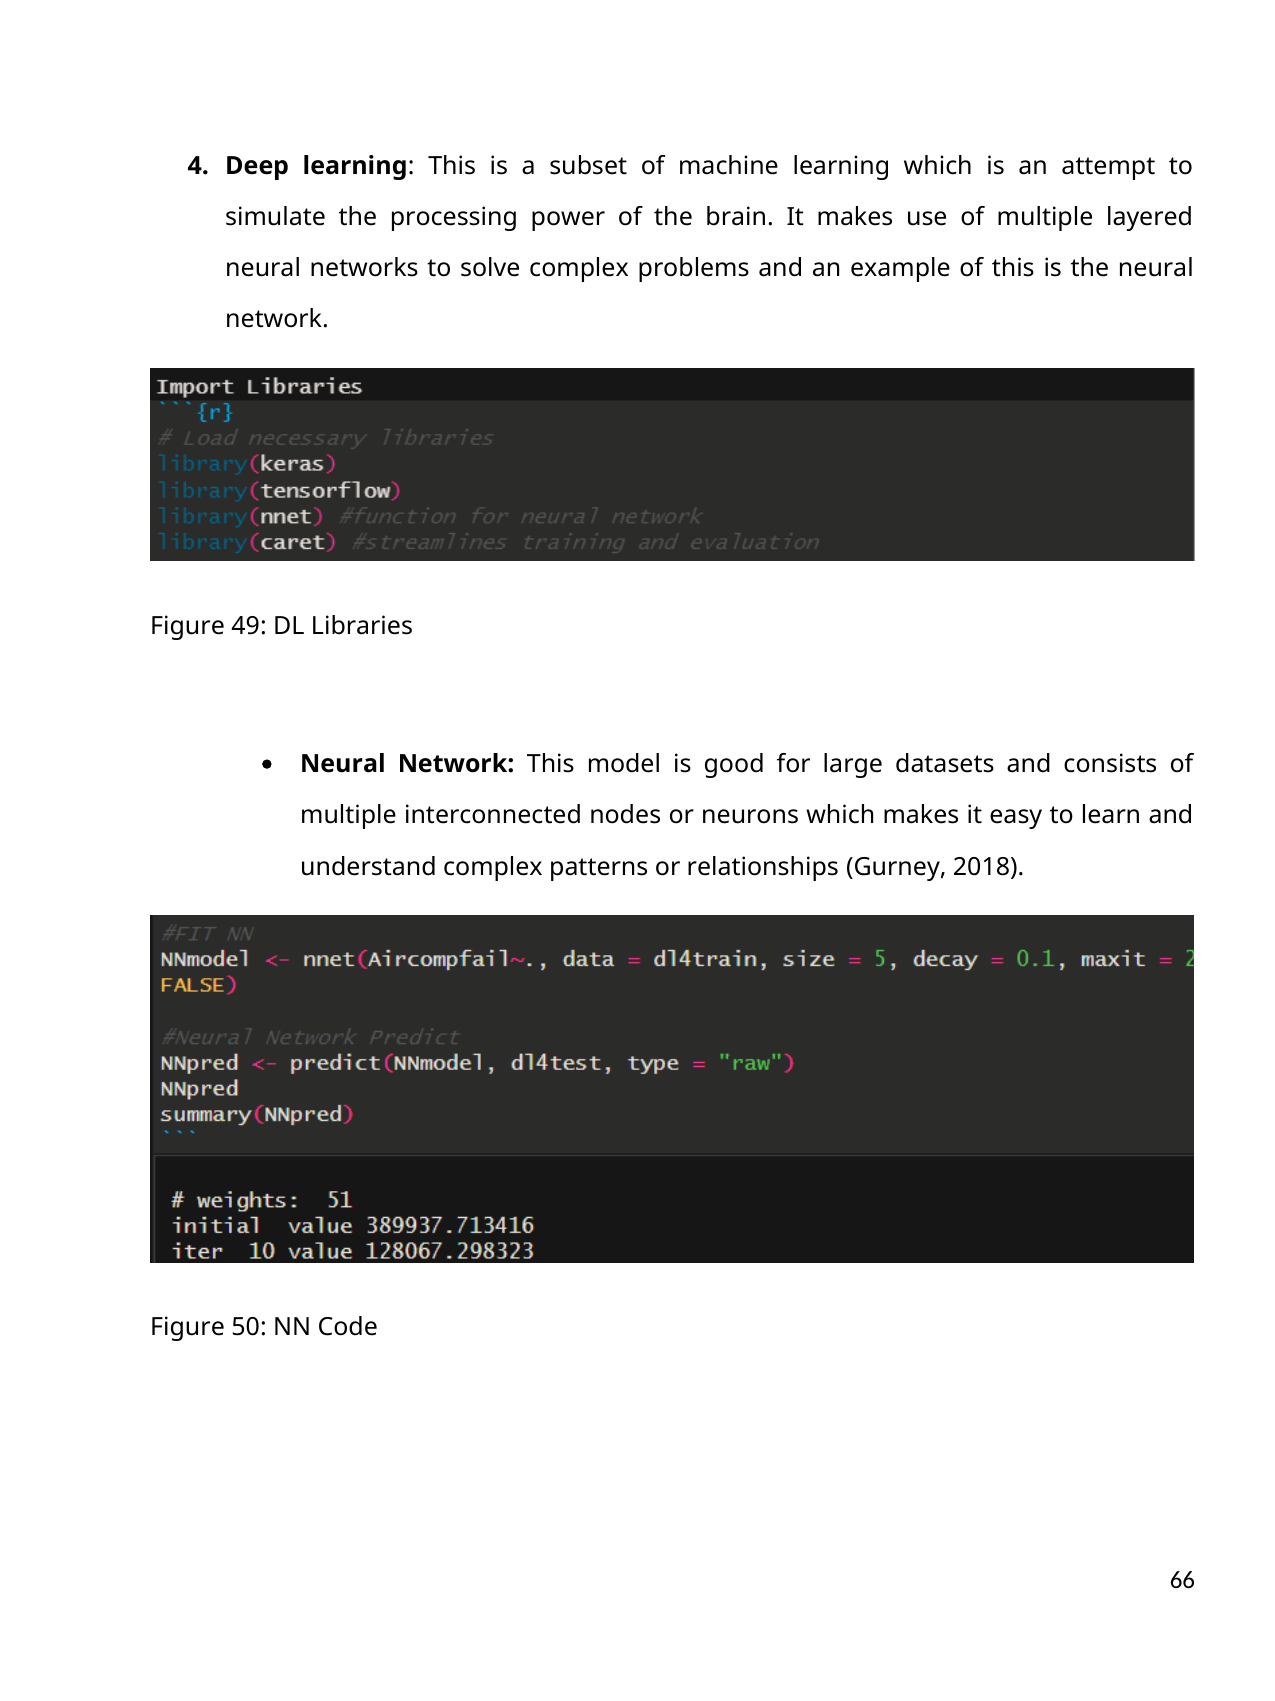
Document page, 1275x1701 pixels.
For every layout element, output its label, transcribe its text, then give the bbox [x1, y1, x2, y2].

text Figure 49: DL Libraries [150, 608, 1195, 642]
picture [150, 915, 1194, 1263]
picture [150, 368, 1195, 561]
text Figure 50: NN Code [150, 1309, 1195, 1343]
list Neural Network: This model is good for large datasets and consists of multiple interconnected nodes or neurons which makes it easy to learn and understand complex patterns or relationships (Gurney, 2018). [262, 746, 1195, 882]
list Deep learning: This is a subset of machine learning which is an attempt to simulate the processing power of the brain. It makes use of multiple layered neural networks to solve complex problems and an example of this is the neural network. [187, 148, 1195, 335]
